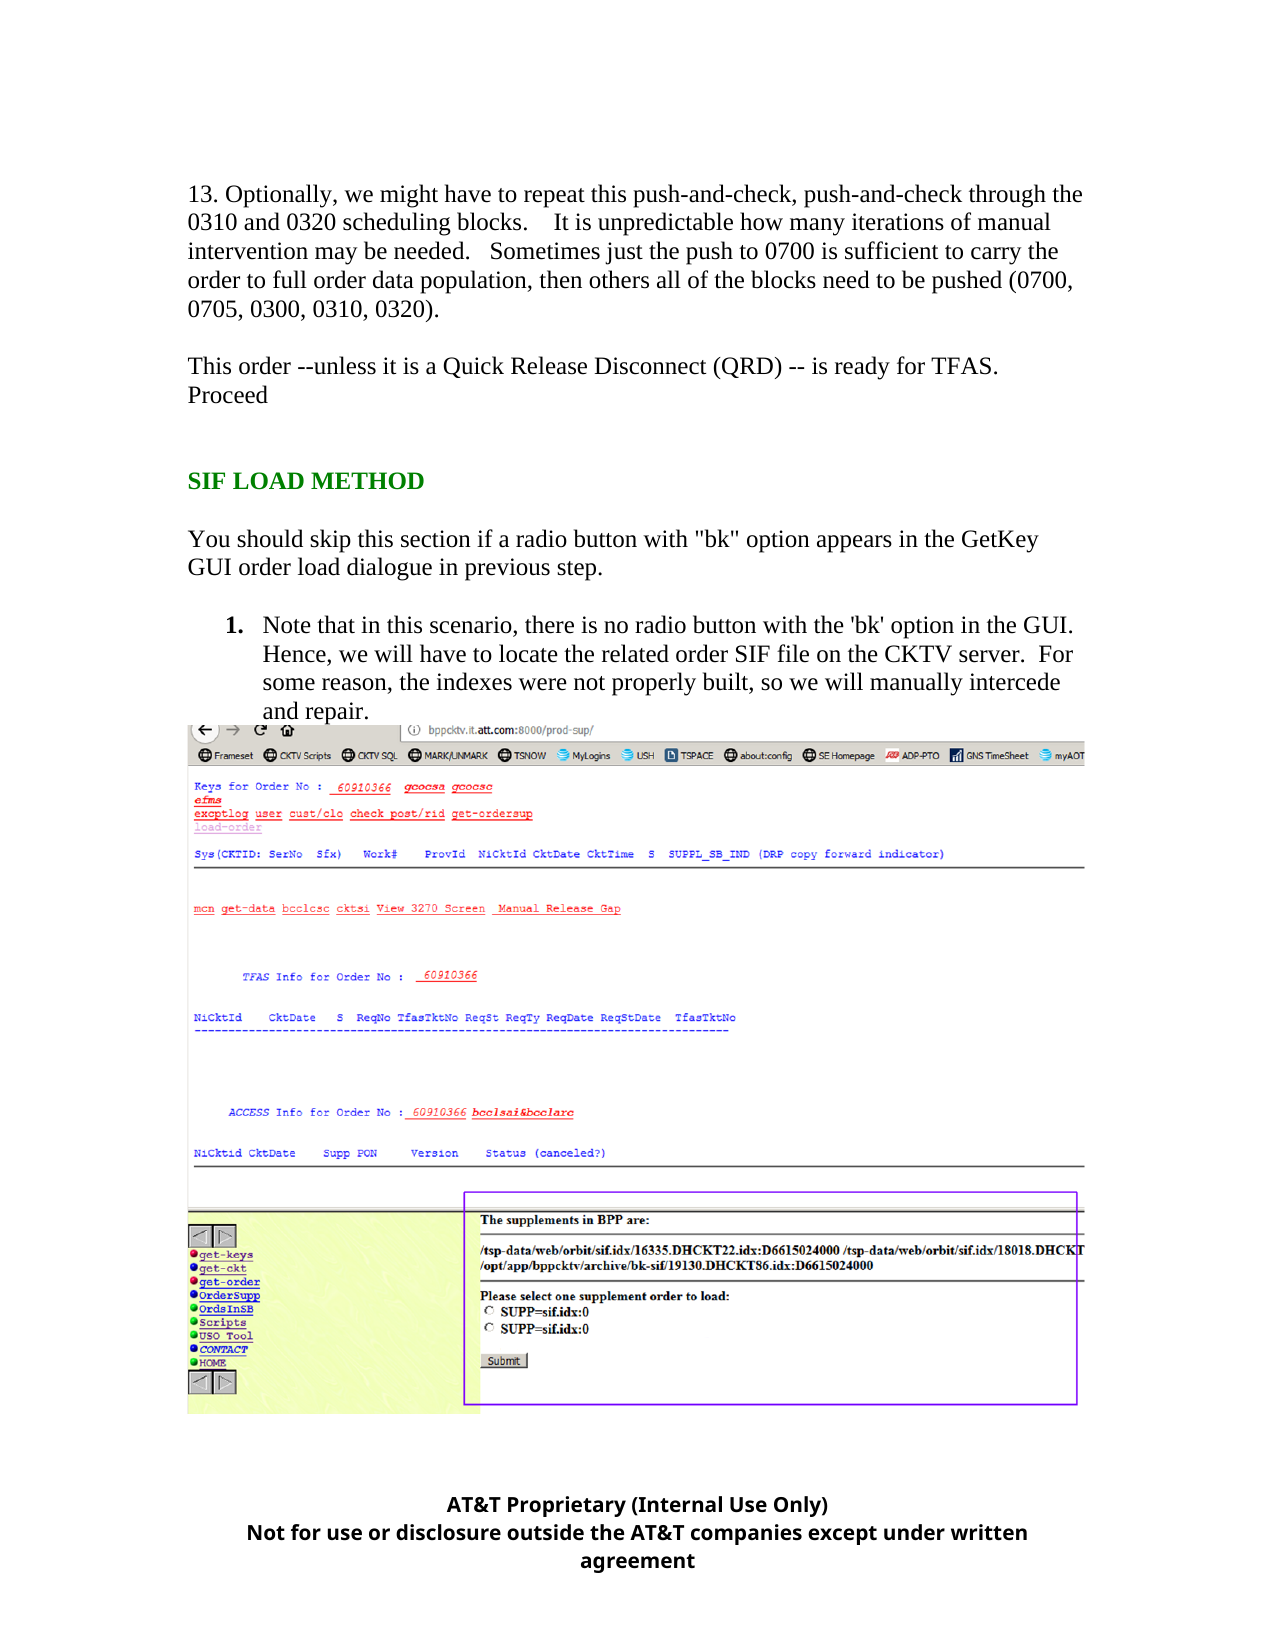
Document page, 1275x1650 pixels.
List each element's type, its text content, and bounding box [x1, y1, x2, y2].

text 13. Optionally, we might have to repeat this push-and-check, push-and-check through the 0310 and 0320 scheduling blocks. It is unpredictable how many iterations of manual intervention may be needed. Sometimes just the push to 0700 is sufficient to carry the order to full order data population, then others all of the blocks need to be pushed (0700, 0705, 0300, 0310, 0320). [187, 179, 1087, 322]
picture [187, 725, 1088, 1414]
text SIF LOAD METHOD [187, 466, 1087, 495]
list Note that in this scenario, there is no radio button with the 'bk' option in the GUI. Hence, we will have to locate the related order SIF file on the CKTV server. For some reason, the indexes were not properly built, so we will manually intercede and repair. [225, 610, 1087, 725]
text You should skip this section if a radio button with "bk" option appears in the GetKey GUI order load dialogue in previous step. [187, 524, 1087, 581]
text This order --unless it is a Quick Release Disconnect (QRD) -- is ready for TFAS. Proceed [187, 351, 1087, 409]
